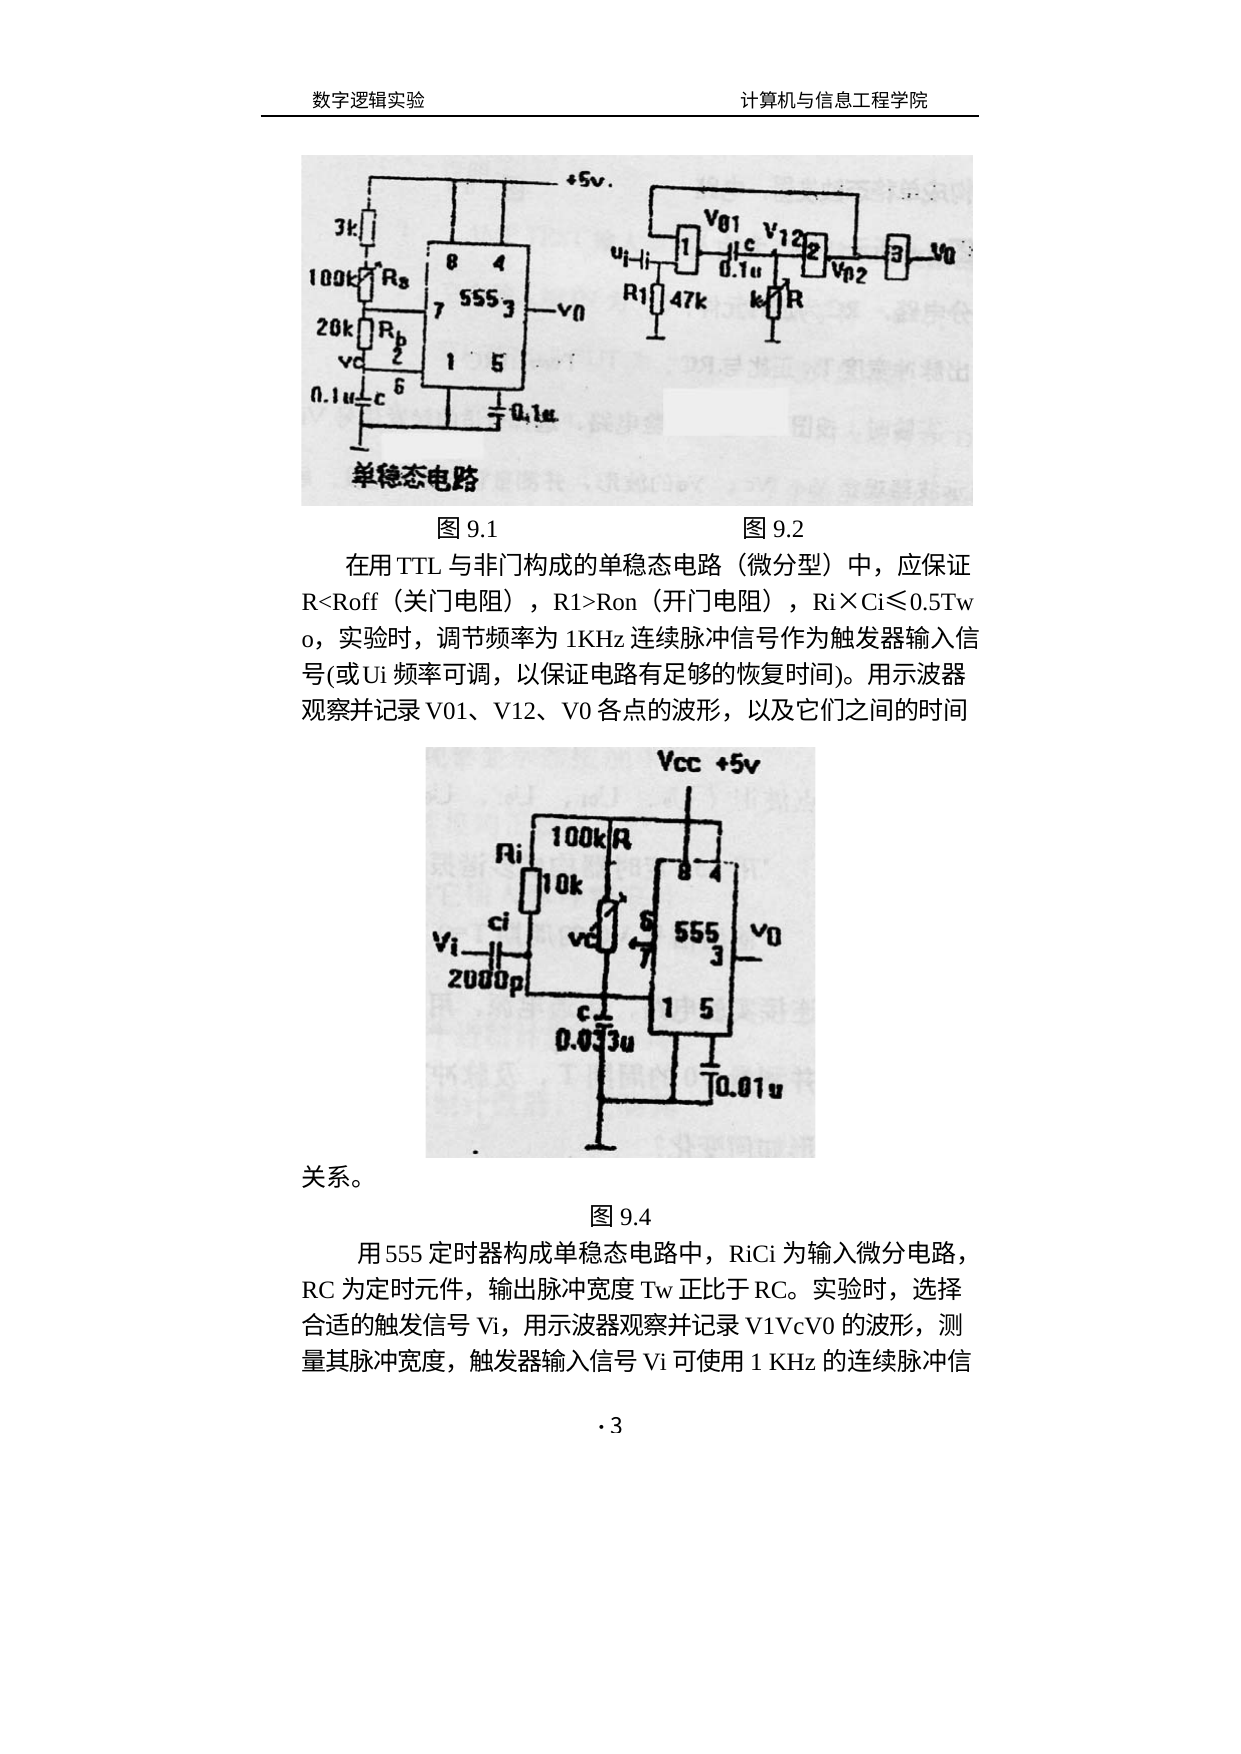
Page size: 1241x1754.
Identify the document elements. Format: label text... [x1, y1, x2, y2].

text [301, 1233, 987, 1378]
text 图 9.4 [451, 1196, 790, 1233]
text 图 9.1 图 9.2 [175, 509, 1065, 545]
picture [301, 155, 973, 506]
picture [425, 747, 816, 1158]
